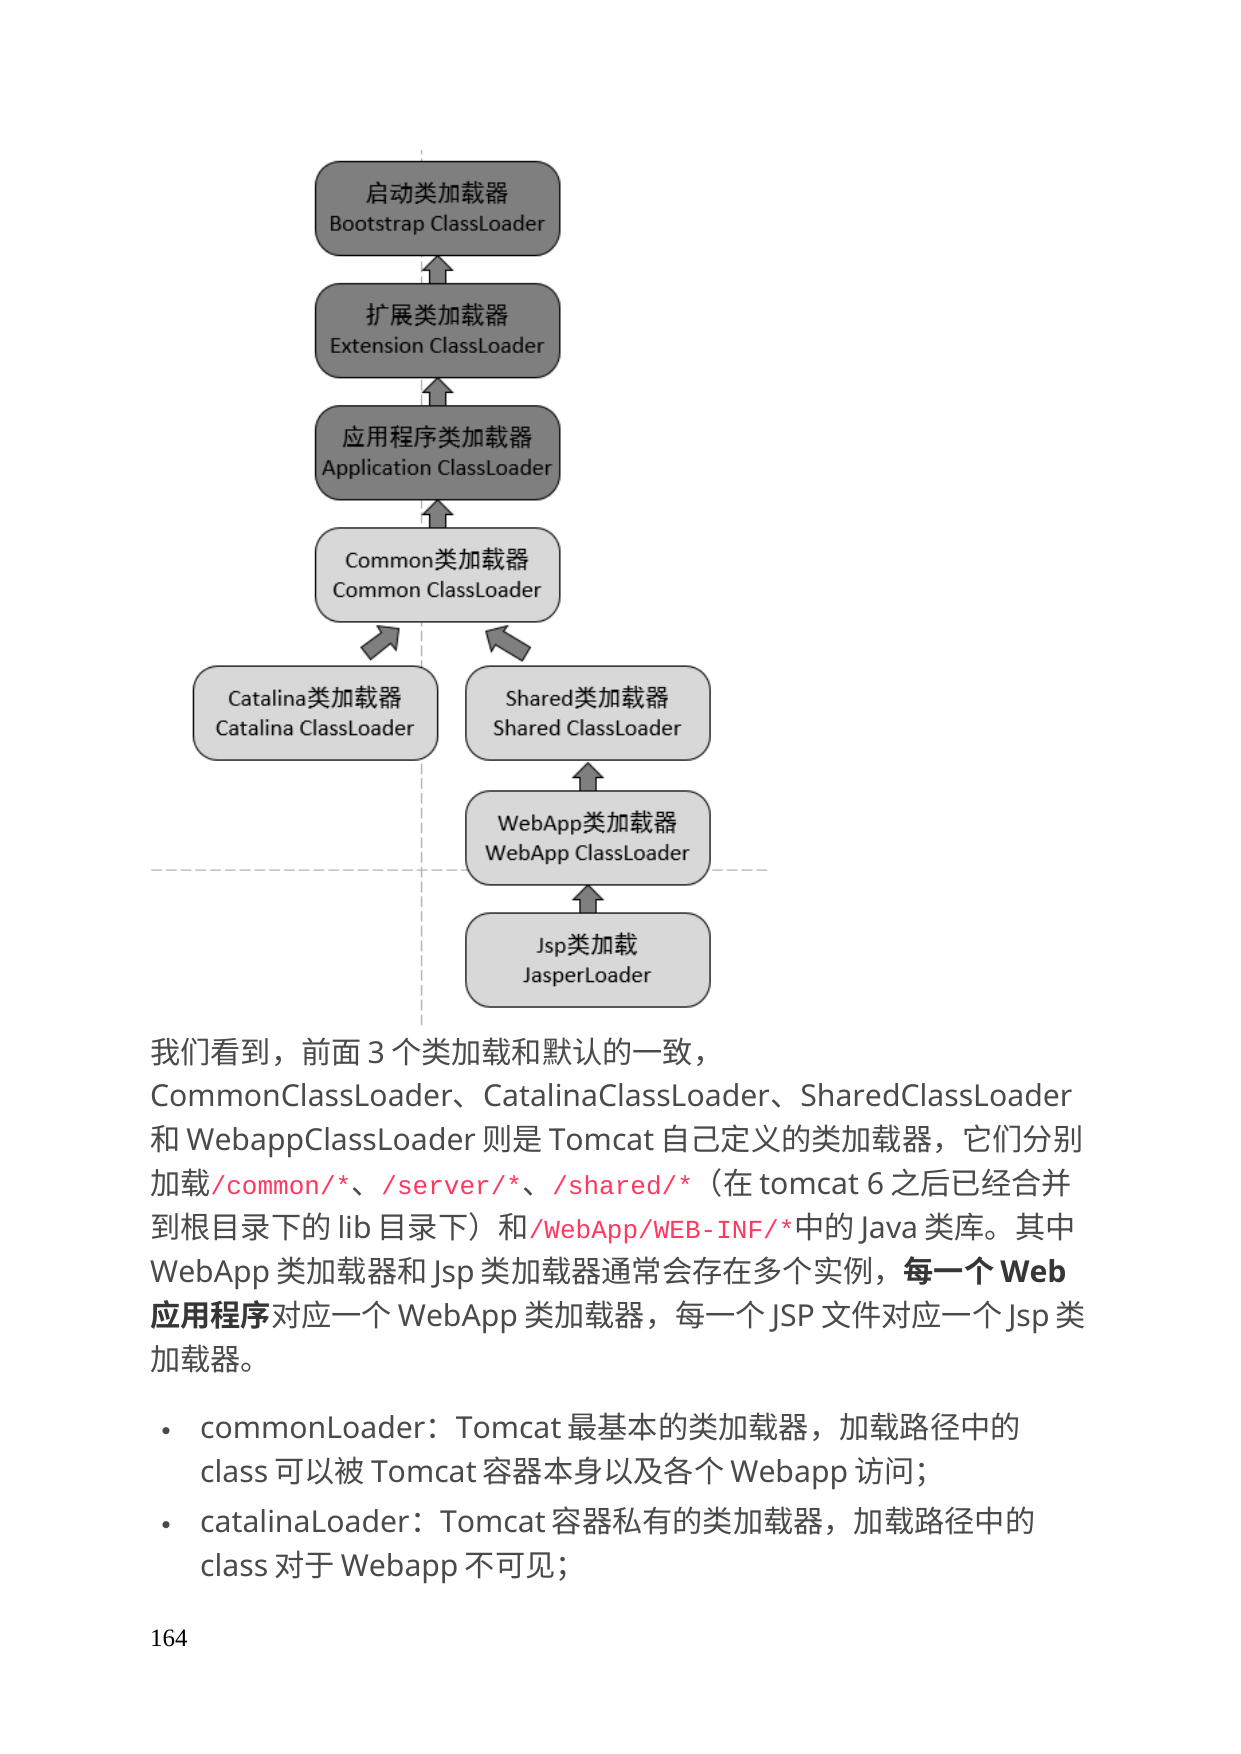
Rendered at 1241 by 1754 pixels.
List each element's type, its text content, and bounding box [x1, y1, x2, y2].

list catalinaLoader：Tomcat容器私有的类加载器，加载路径中的class对于Webapp不可见； [162, 1498, 1090, 1585]
text 我们看到，前面3个类加载和默认的一致，CommonClassLoader、CatalinaClassLoader、SharedClassLoader和WebappClassLoader则是Tomcat自己定义的类加载器，它们分别加载/common/*、/server/*、/shared/*（在tomcat 6之后已经合并到根目录下的lib目录下）和/WebApp/WEB-INF/*中的Java类库。其中WebApp类加载器和Jsp类加载器通常会存在多个实例，每一个Web应用程序对应一个WebApp类加载器，每一个JSP文件对应一个Jsp类加载器。 [150, 1028, 1090, 1379]
picture [150, 150, 770, 1028]
list commonLoader：Tomcat最基本的类加载器，加载路径中的class可以被Tomcat容器本身以及各个Webapp访问； [162, 1404, 1090, 1491]
